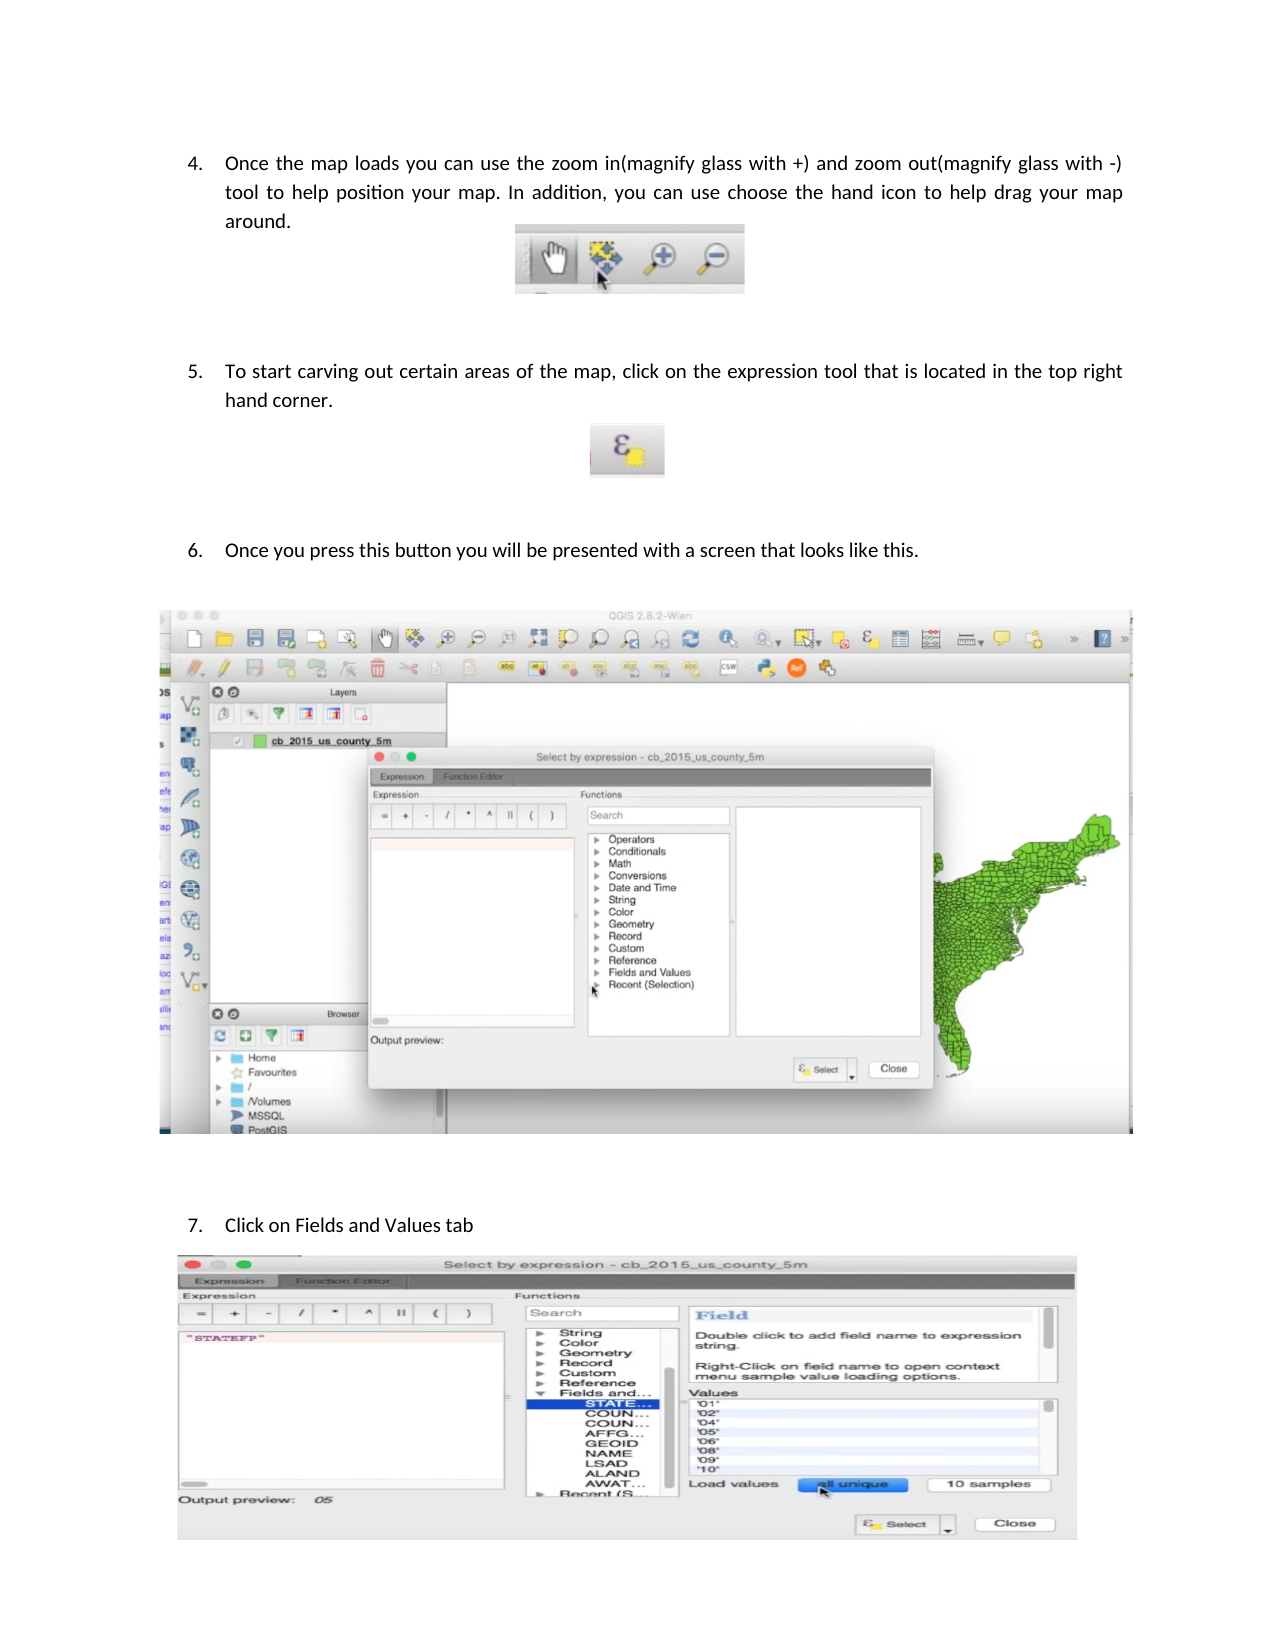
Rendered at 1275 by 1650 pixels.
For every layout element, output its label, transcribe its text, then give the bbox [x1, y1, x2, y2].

list Once you press this button you will be presented with a screen that looks like this. [187, 537, 1125, 563]
list Click on Fields and Values tab [187, 1212, 1125, 1237]
list Once the map loads you can use the zoom in(magnify glass with +) and zoom out(magnify glass with -) tool to help position your map. In addition, you can use choose the hand icon to help drag your map around. [187, 150, 1125, 234]
picture [159, 610, 1133, 1134]
list To start carving out certain areas of the map, click on the expression tool that is located in the top right hand corner. [187, 358, 1125, 413]
picture [515, 224, 745, 294]
picture [589, 423, 665, 478]
picture [177, 1255, 1078, 1540]
